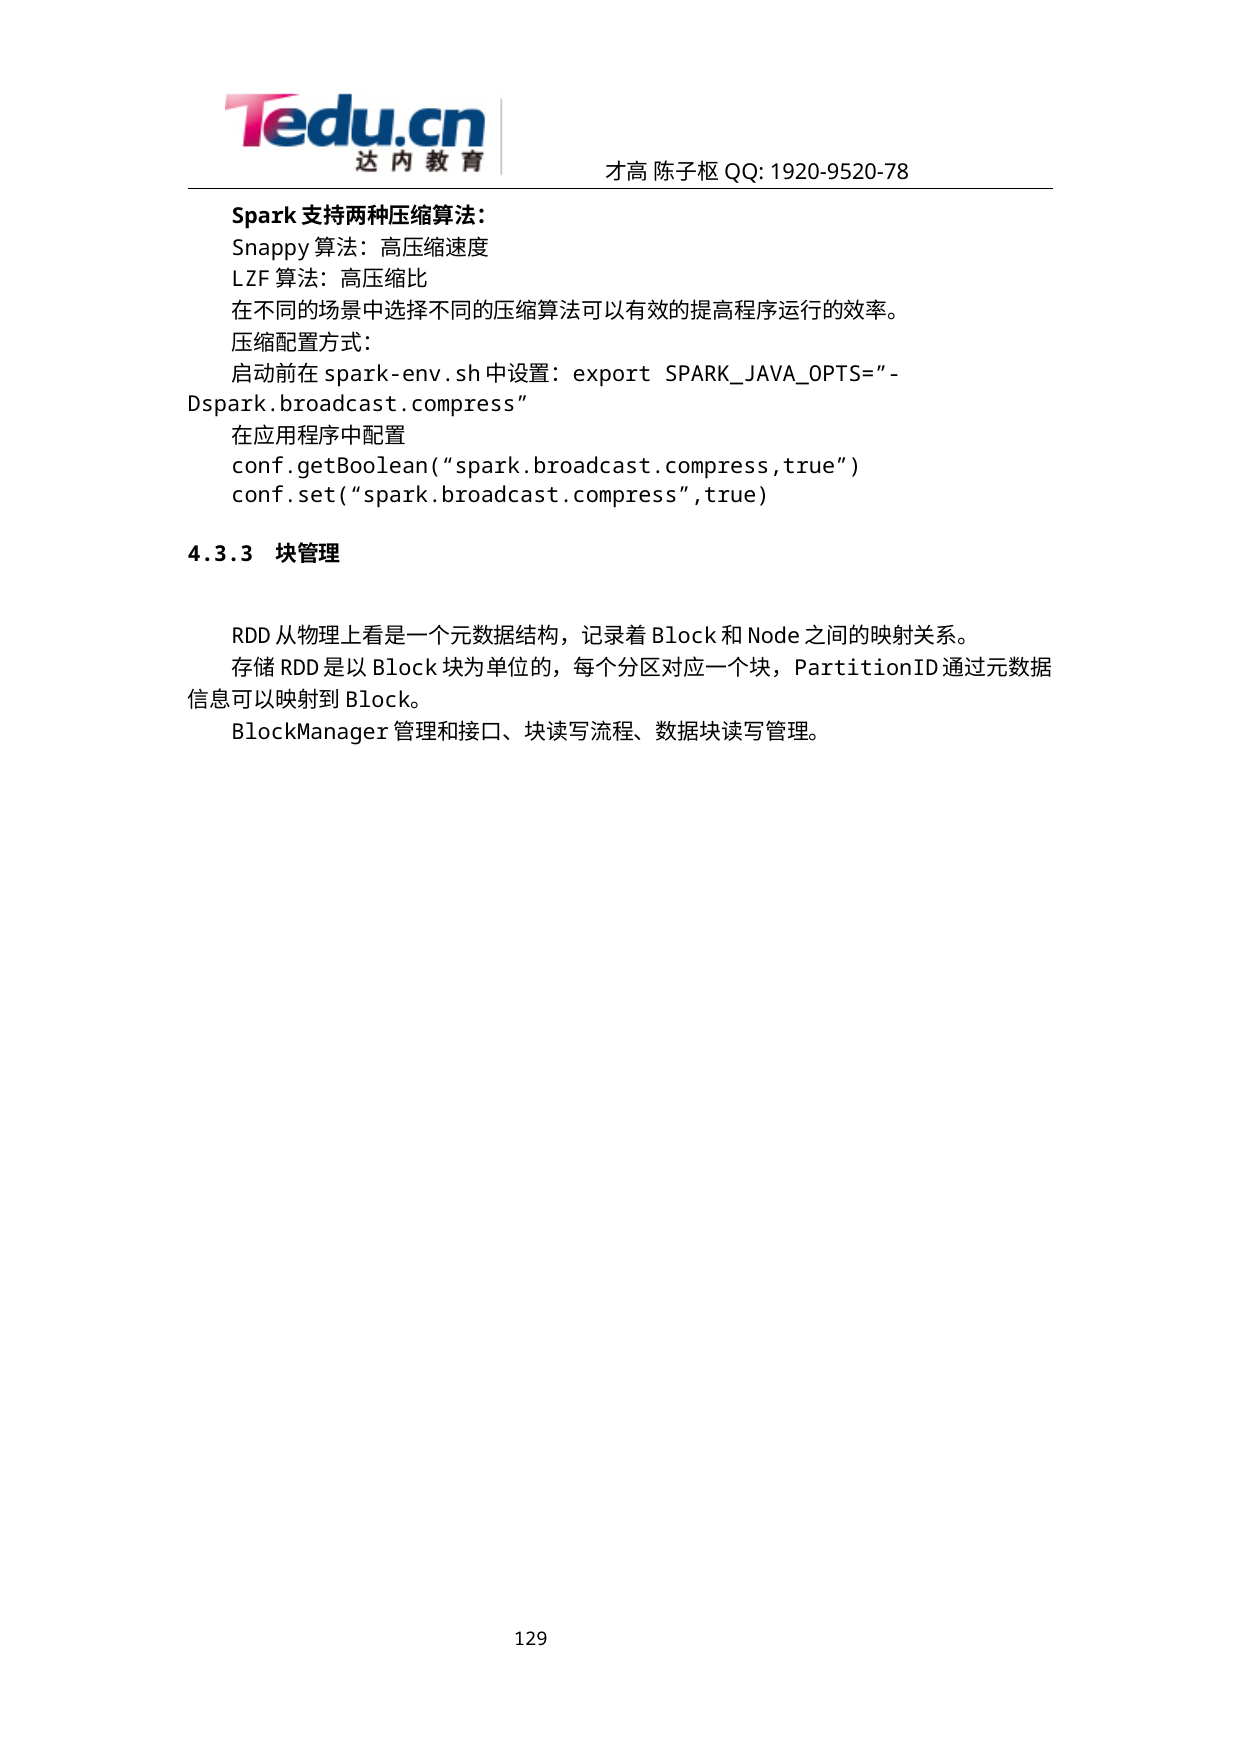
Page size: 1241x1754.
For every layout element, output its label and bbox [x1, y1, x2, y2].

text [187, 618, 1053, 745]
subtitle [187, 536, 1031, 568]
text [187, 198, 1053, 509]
picture [225, 88, 507, 180]
